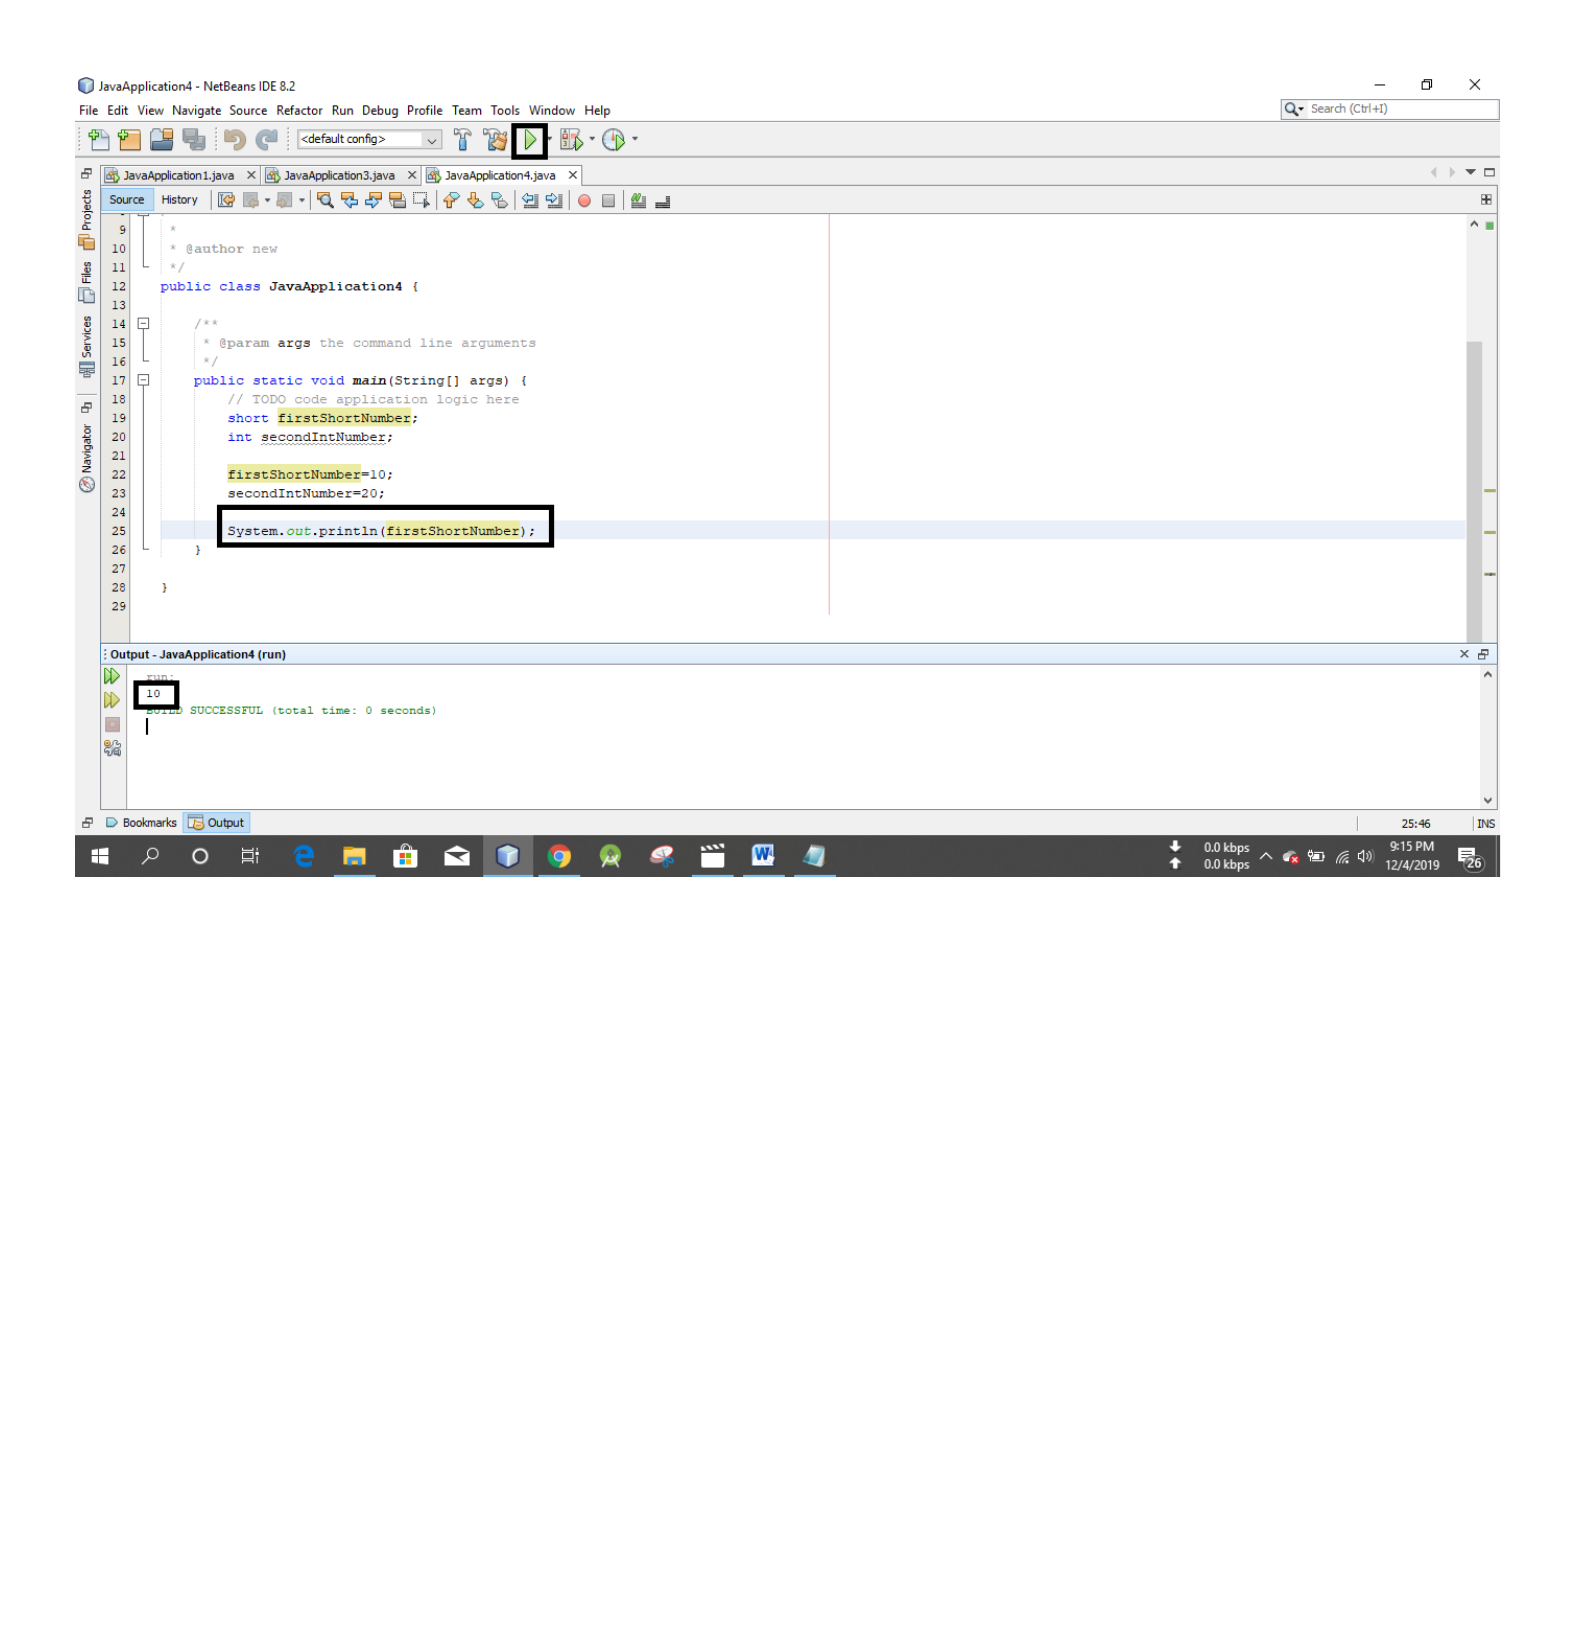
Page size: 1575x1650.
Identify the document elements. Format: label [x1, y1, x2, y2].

picture [75, 75, 1500, 877]
